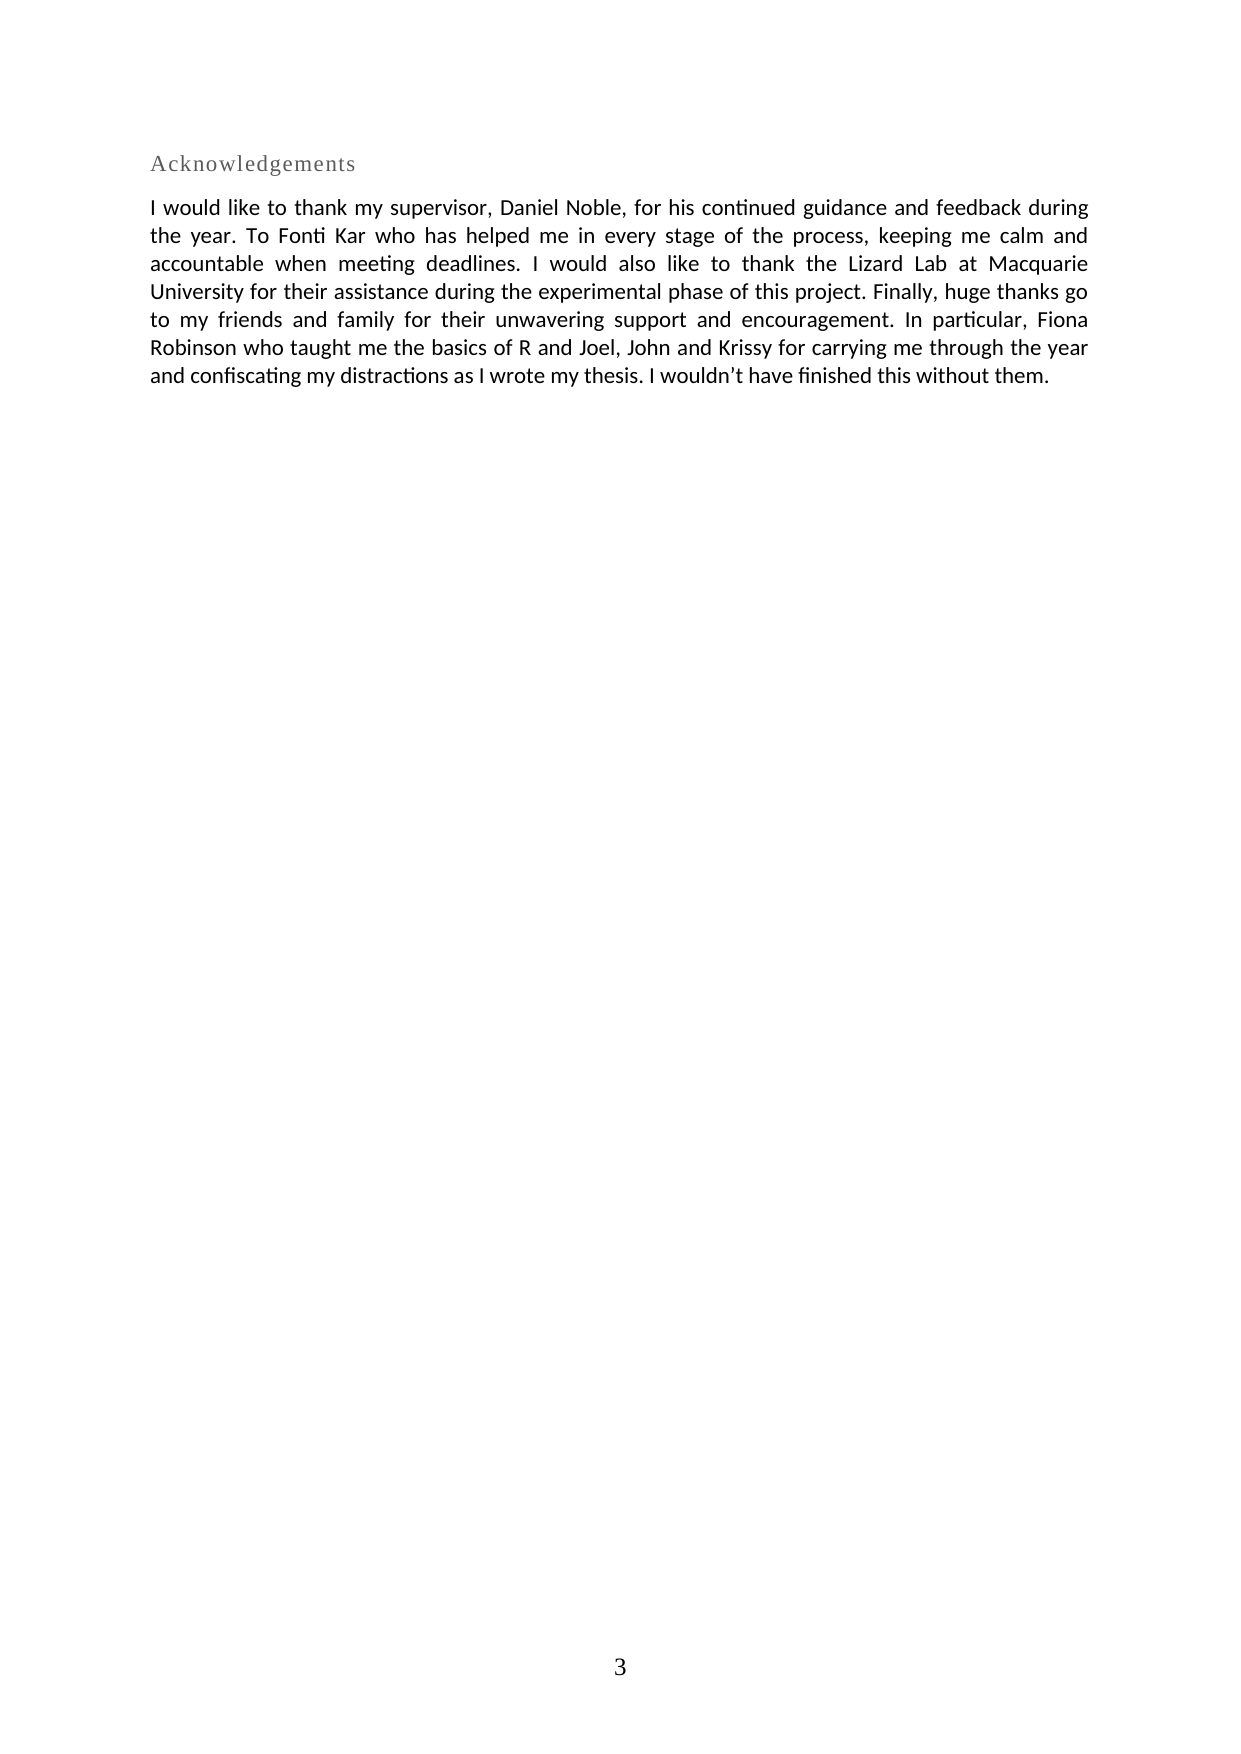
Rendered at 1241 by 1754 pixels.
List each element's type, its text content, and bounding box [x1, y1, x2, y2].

subtitle Acknowledgements [150, 150, 1090, 176]
text I would like to thank my supervisor, Daniel Noble, for his continued guidance and feedback during the year. To Fonti Kar who has helped me in every stage of the process, keeping me calm and accountable when meeting deadlines. I would also like to thank the Lizard Lab at Macquarie University for their assistance during the experimental phase of this project. Finally, huge thanks go to my friends and family for their unwavering support and encouragement. In particular, Fiona Robinson who taught me the basics of R and Joel, John and Krissy for carrying me through the year and confiscating my distractions as I wrote my thesis. I wouldn’t have finished this without them. [150, 193, 1090, 389]
